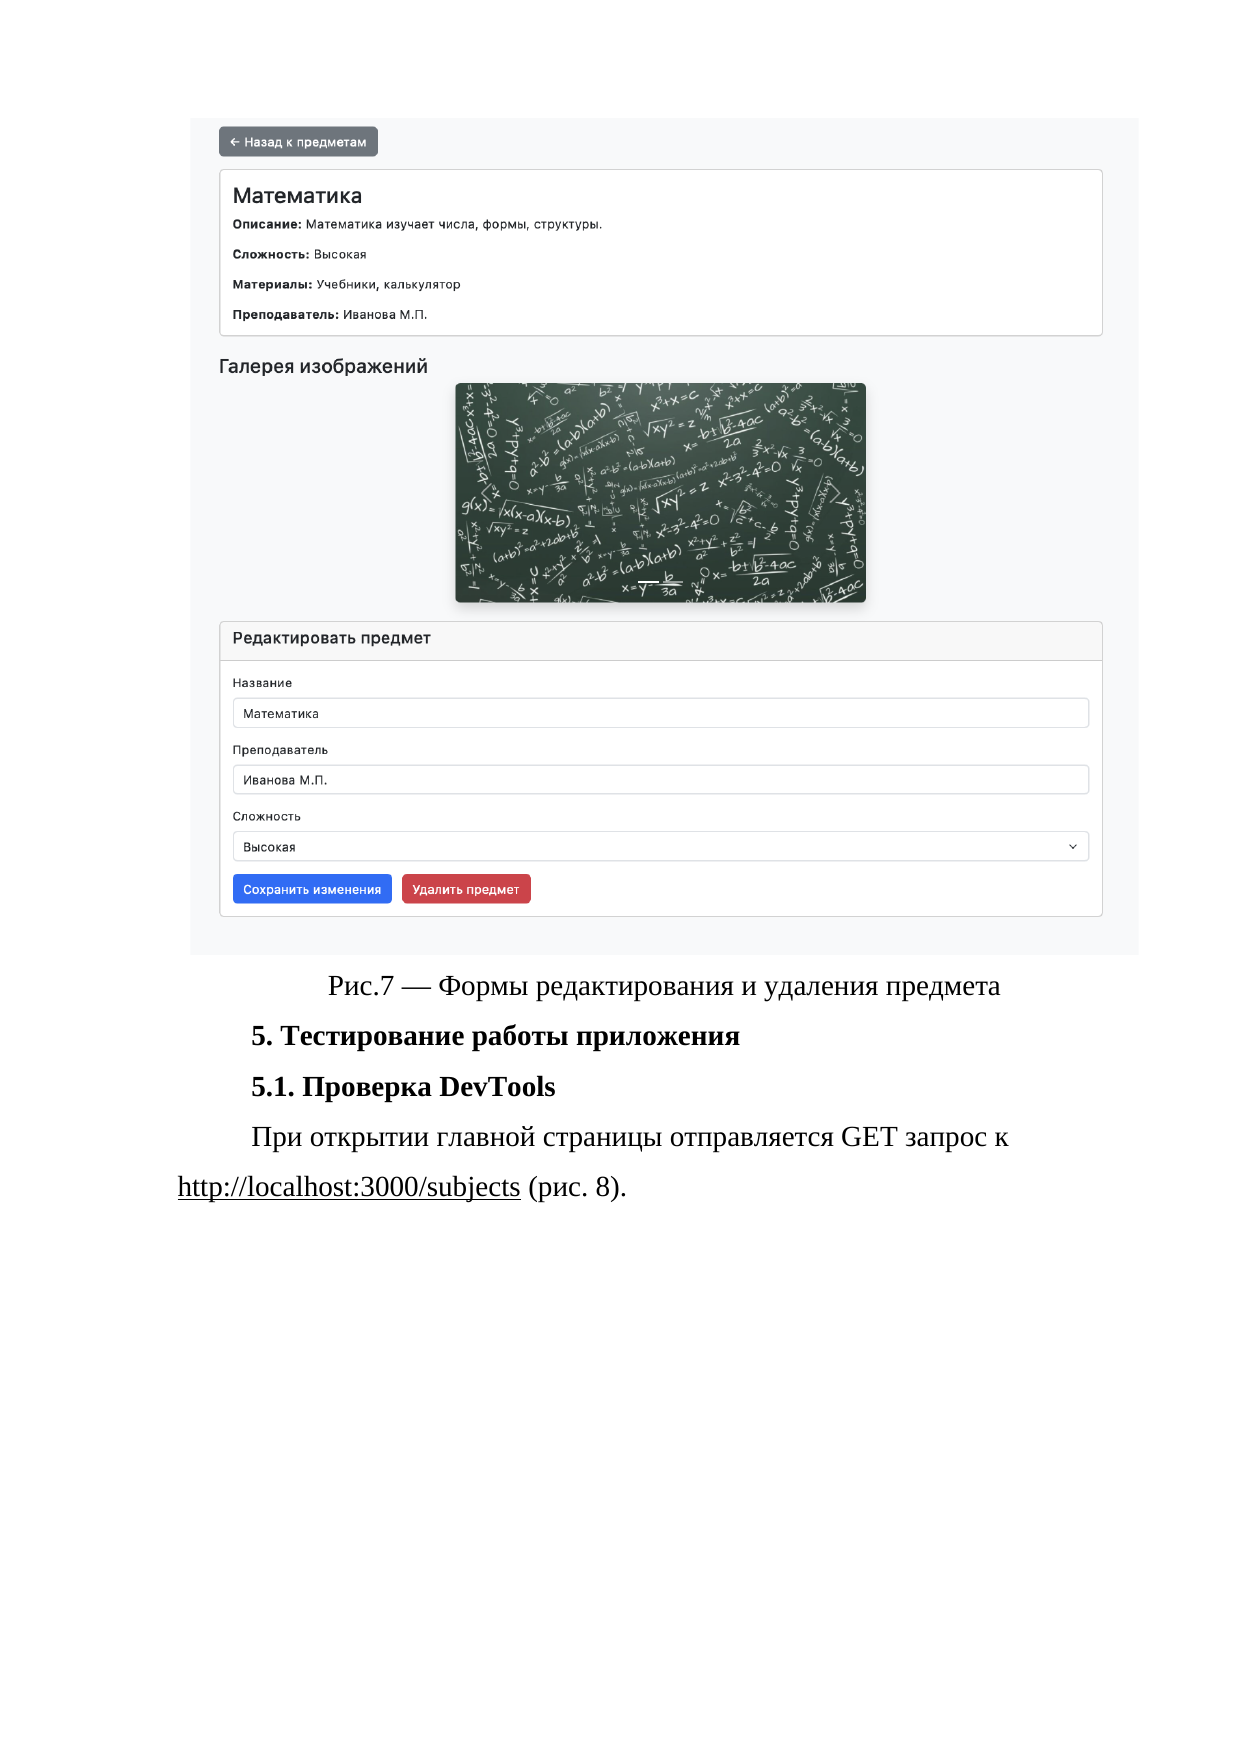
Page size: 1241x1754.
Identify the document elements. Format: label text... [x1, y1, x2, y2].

text Рис.7 — Формы редактирования и удаления предмета [177, 968, 1152, 1002]
picture [190, 118, 1139, 955]
text 5.1. Проверка DevTools [177, 1069, 1152, 1102]
text При открытии главной страницы отправляется GET запрос к http://localhost:3000/subjects (рис. 8). [177, 1119, 1152, 1203]
text 5. Тестирование работы приложения [177, 1018, 1152, 1052]
